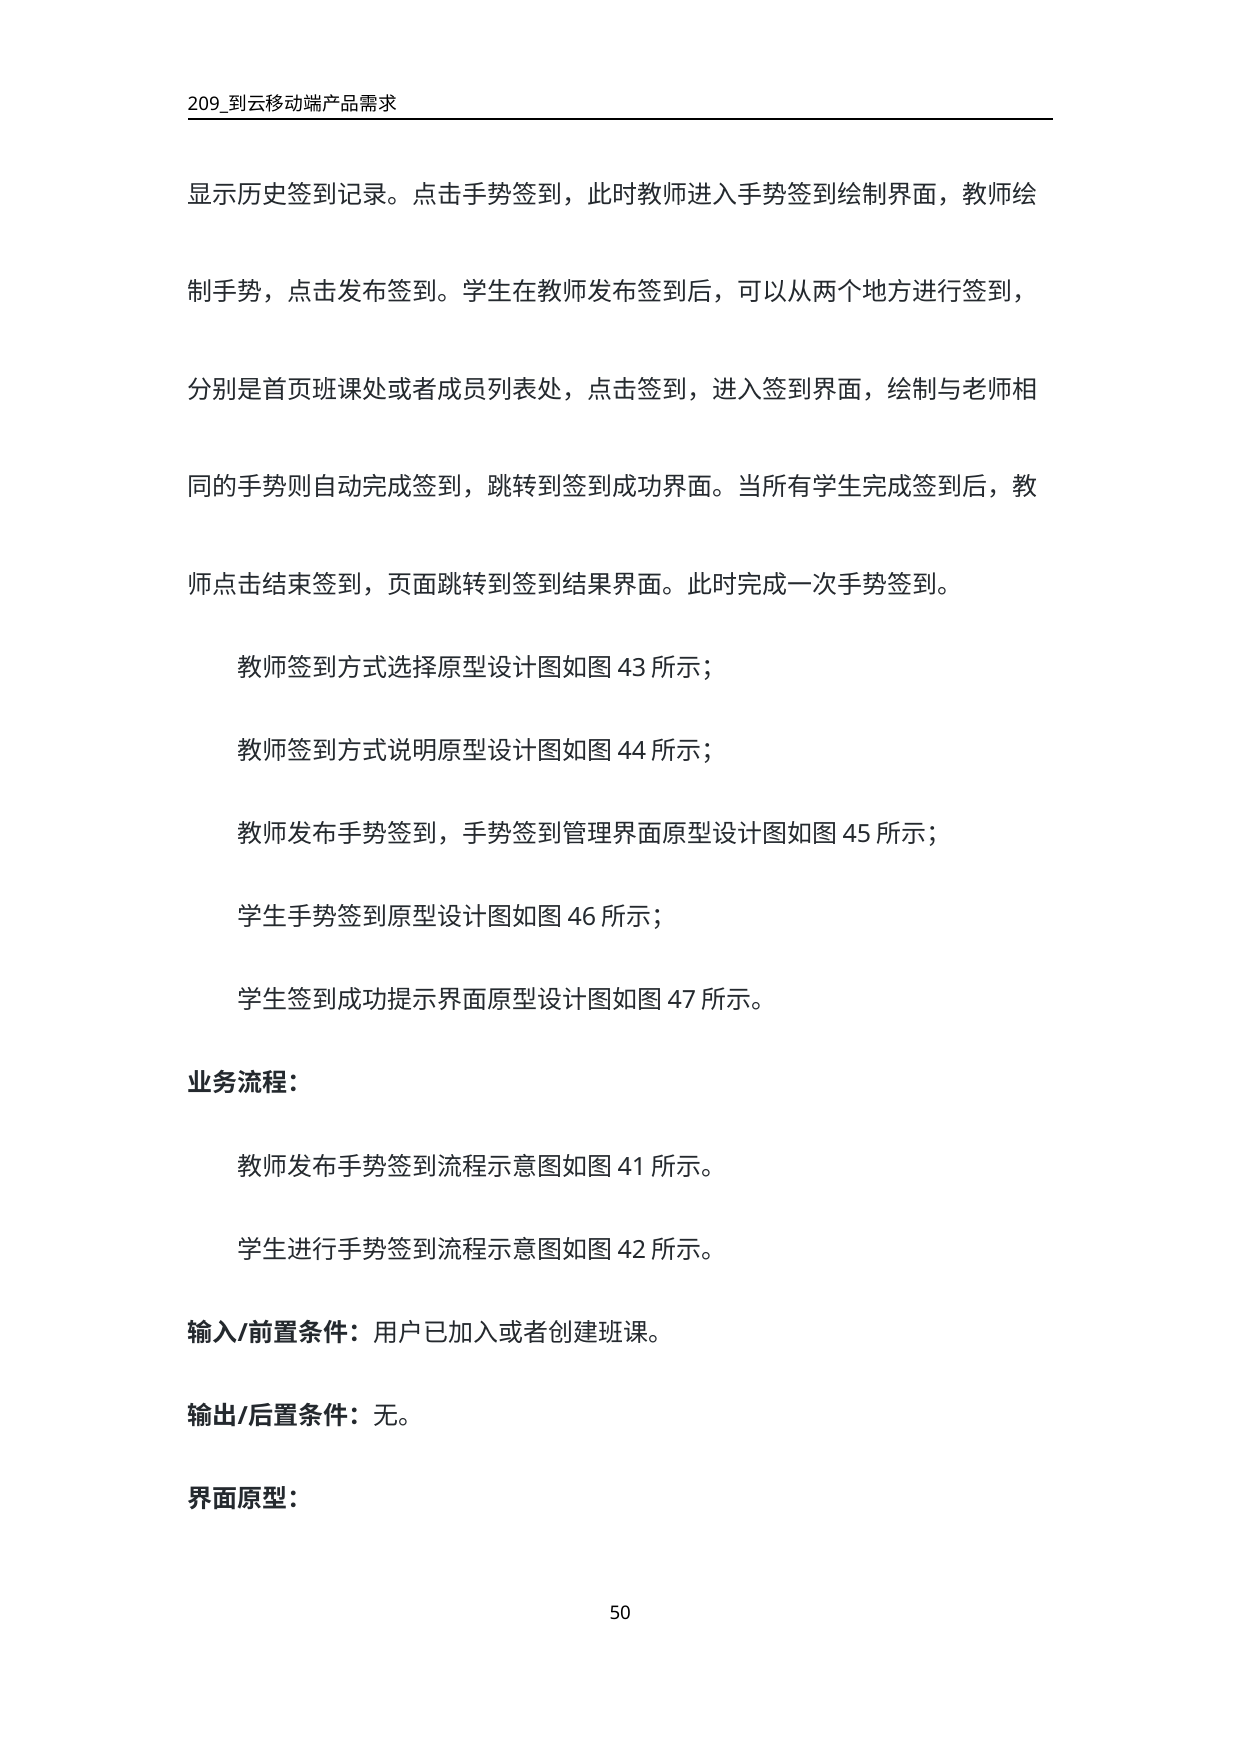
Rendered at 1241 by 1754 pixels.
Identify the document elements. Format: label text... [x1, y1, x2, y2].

text 教师签到方式说明原型设计图如图44所示； [187, 716, 1053, 781]
text 学生签到成功提示界面原型设计图如图47所示。 [187, 965, 1053, 1030]
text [187, 160, 1053, 615]
text 教师签到方式选择原型设计图如图43所示； [187, 633, 1053, 698]
text 业务流程： [187, 1048, 1053, 1113]
text 教师发布手势签到，手势签到管理界面原型设计图如图45所示； [187, 799, 1053, 864]
text 输入/前置条件：用户已加入或者创建班课。 [187, 1298, 1053, 1363]
text 教师发布手势签到流程示意图如图41所示。 [187, 1132, 1053, 1197]
text 界面原型： [187, 1464, 1053, 1529]
text 输出/后置条件：无。 [187, 1381, 1053, 1446]
text 学生进行手势签到流程示意图如图42所示。 [187, 1215, 1053, 1280]
text 学生手势签到原型设计图如图46所示； [187, 882, 1053, 947]
